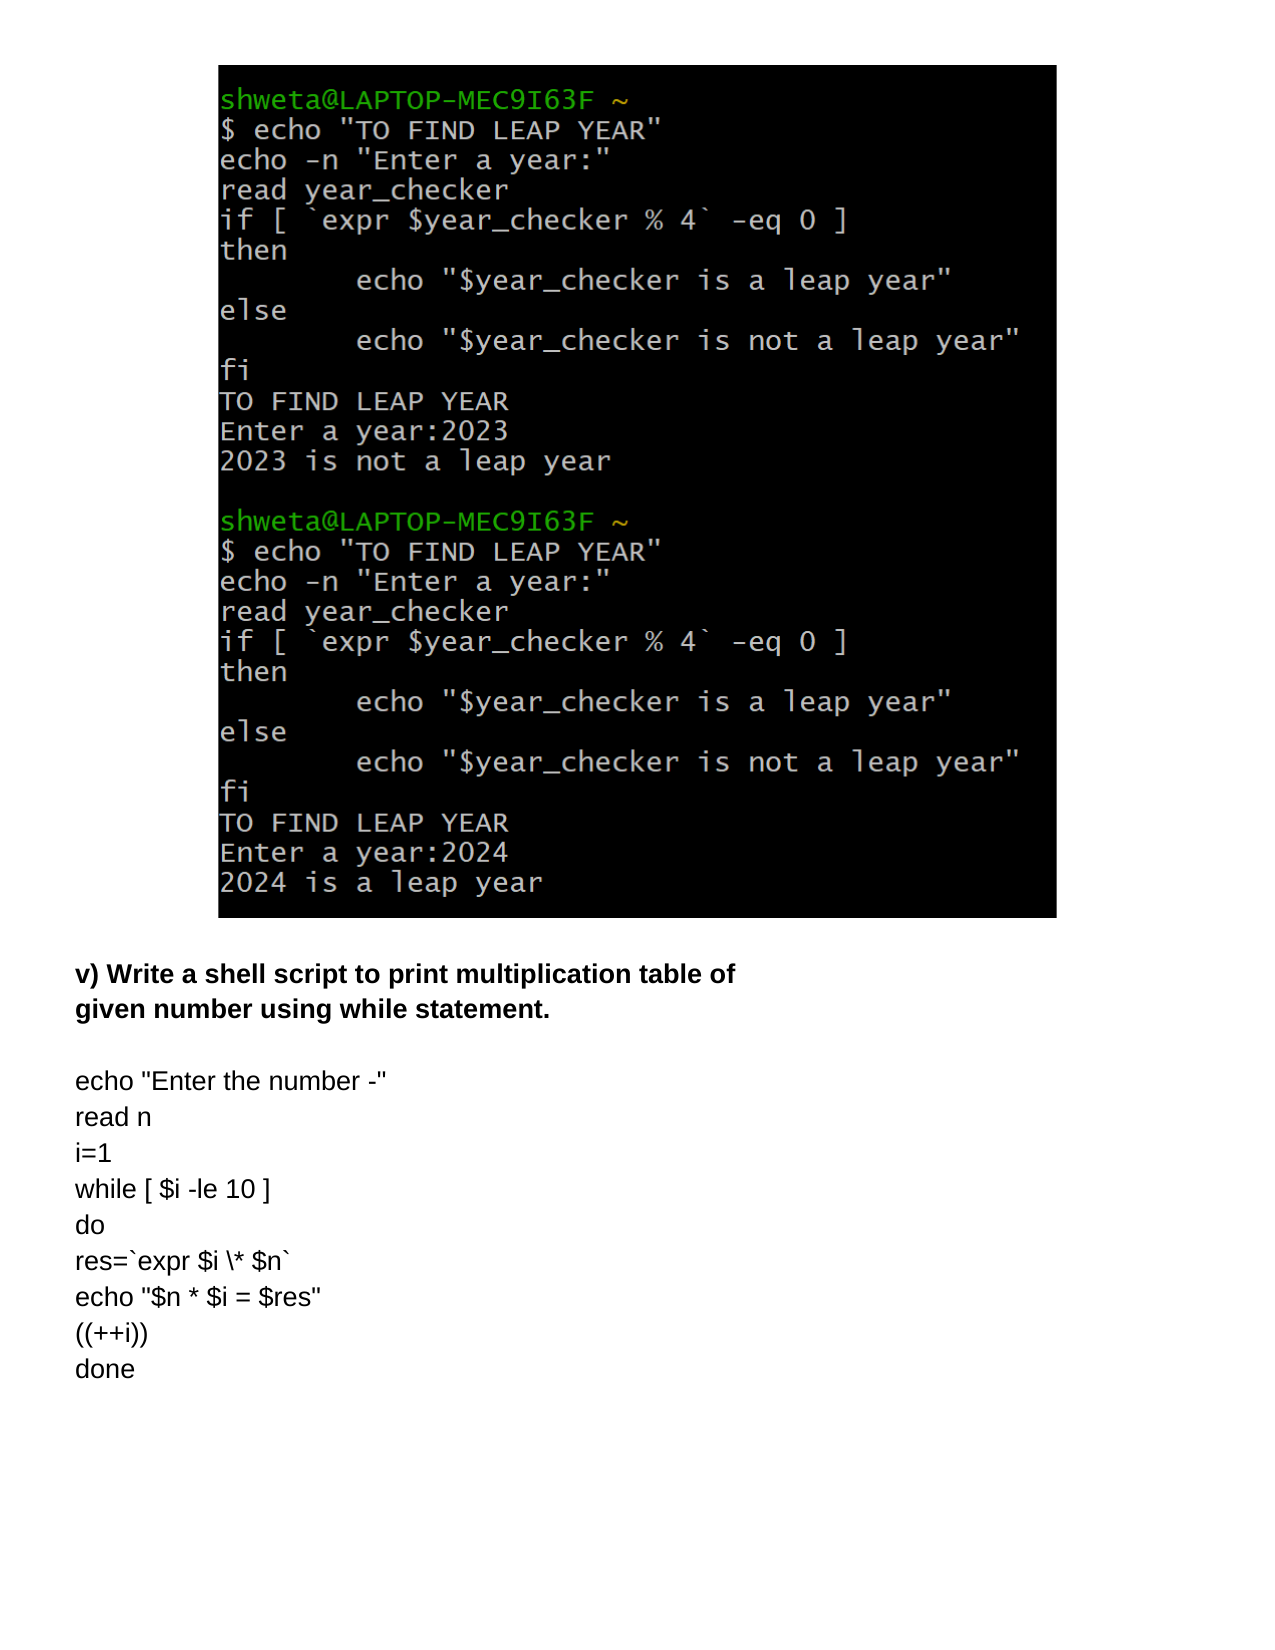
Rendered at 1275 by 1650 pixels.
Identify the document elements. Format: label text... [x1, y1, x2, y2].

text do [75, 1209, 1200, 1240]
text res=`expr $i \* $n` [75, 1245, 1200, 1276]
text echo "$n * $i = $res" [75, 1281, 1200, 1312]
text v) Write a shell script to print multiplication table of [75, 958, 1200, 989]
text read n [75, 1101, 1200, 1133]
text echo "Enter the number -" [75, 1065, 1200, 1097]
text i=1 [75, 1137, 1200, 1168]
text done [75, 1353, 1200, 1384]
text while [ $i -le 10 ] [75, 1173, 1200, 1204]
text ((++i)) [75, 1317, 1200, 1348]
picture [218, 65, 1057, 918]
text given number using while statement. [75, 993, 1200, 1025]
